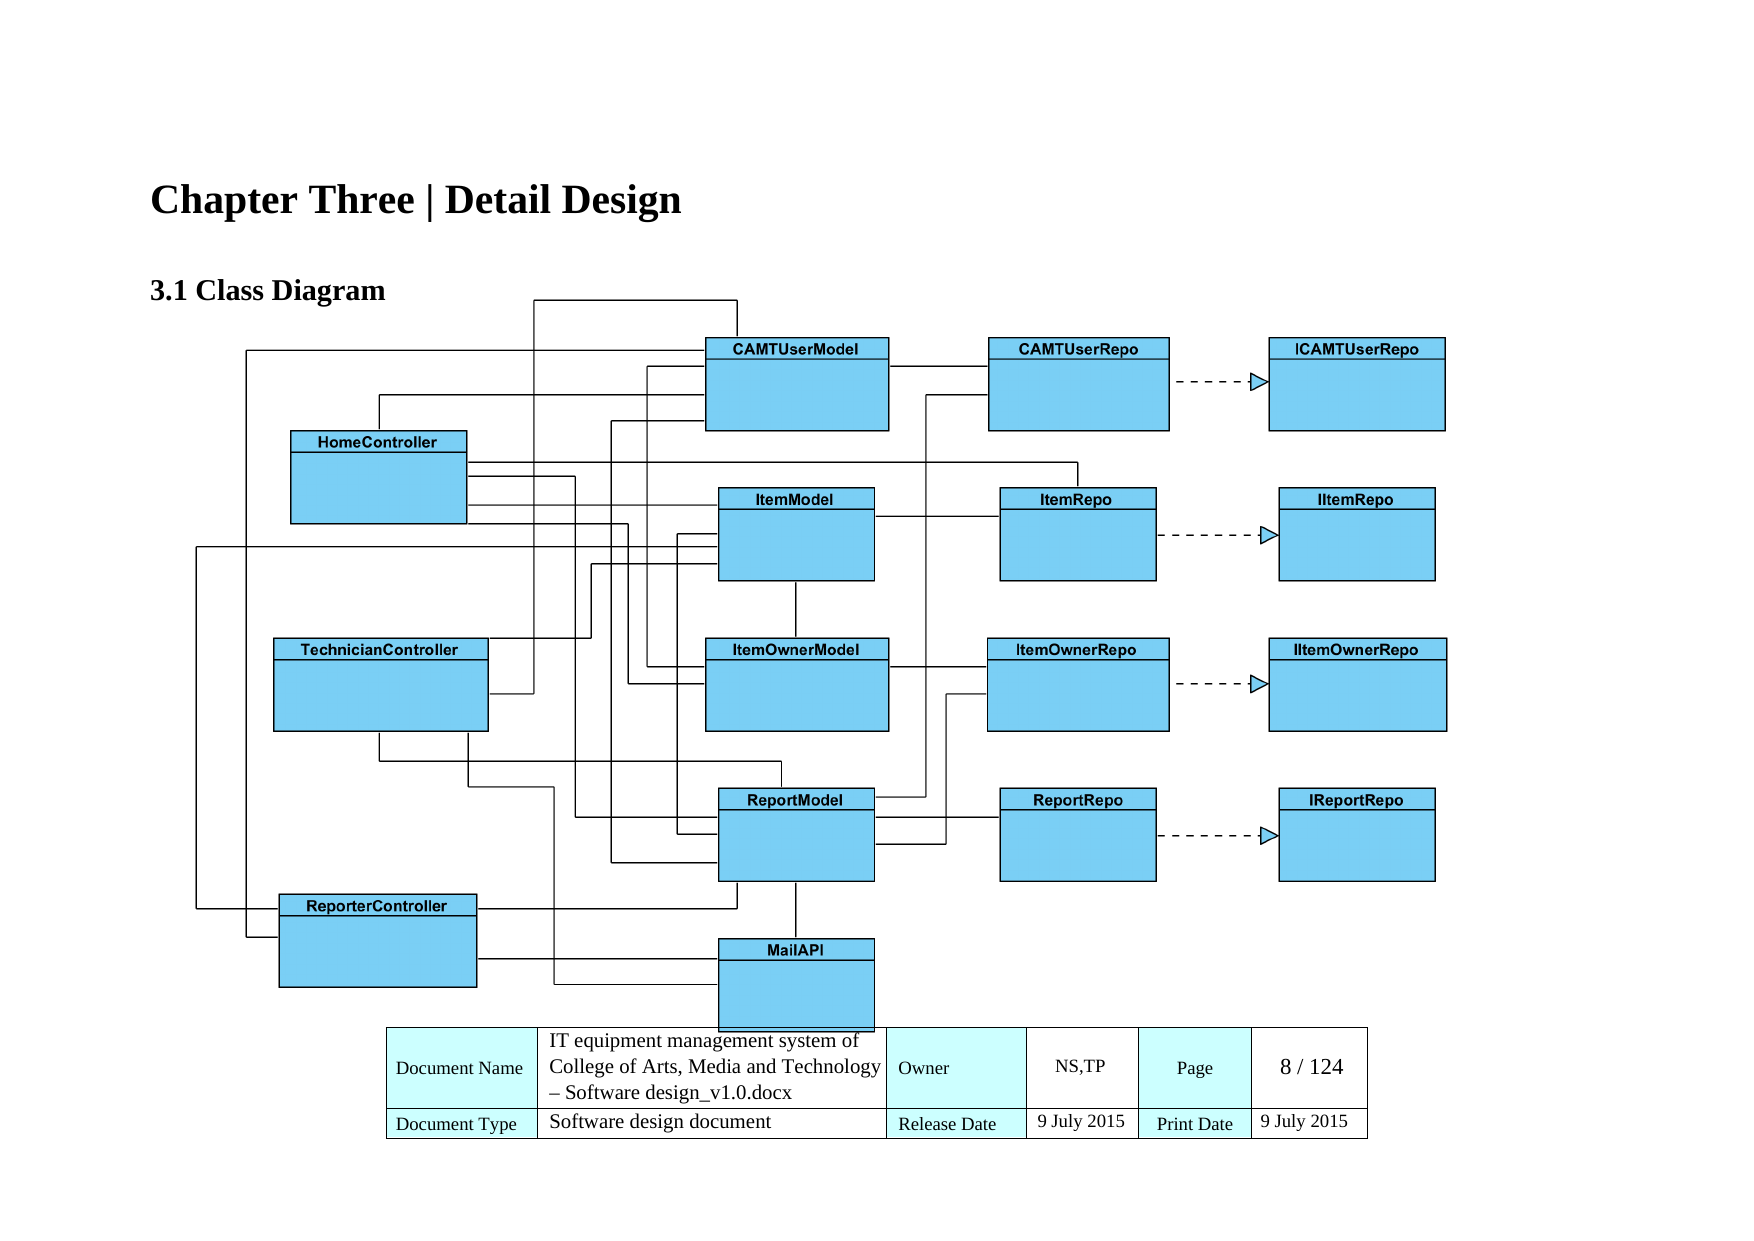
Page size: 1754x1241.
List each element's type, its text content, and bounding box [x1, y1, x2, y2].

subtitle Chapter Three | Detail Design [150, 175, 1604, 223]
picture [538, 1028, 886, 1037]
subtitle 3.1 Class Diagram [150, 272, 1604, 306]
picture [1252, 1028, 1367, 1037]
picture [193, 306, 1452, 1037]
picture [1027, 1028, 1138, 1037]
